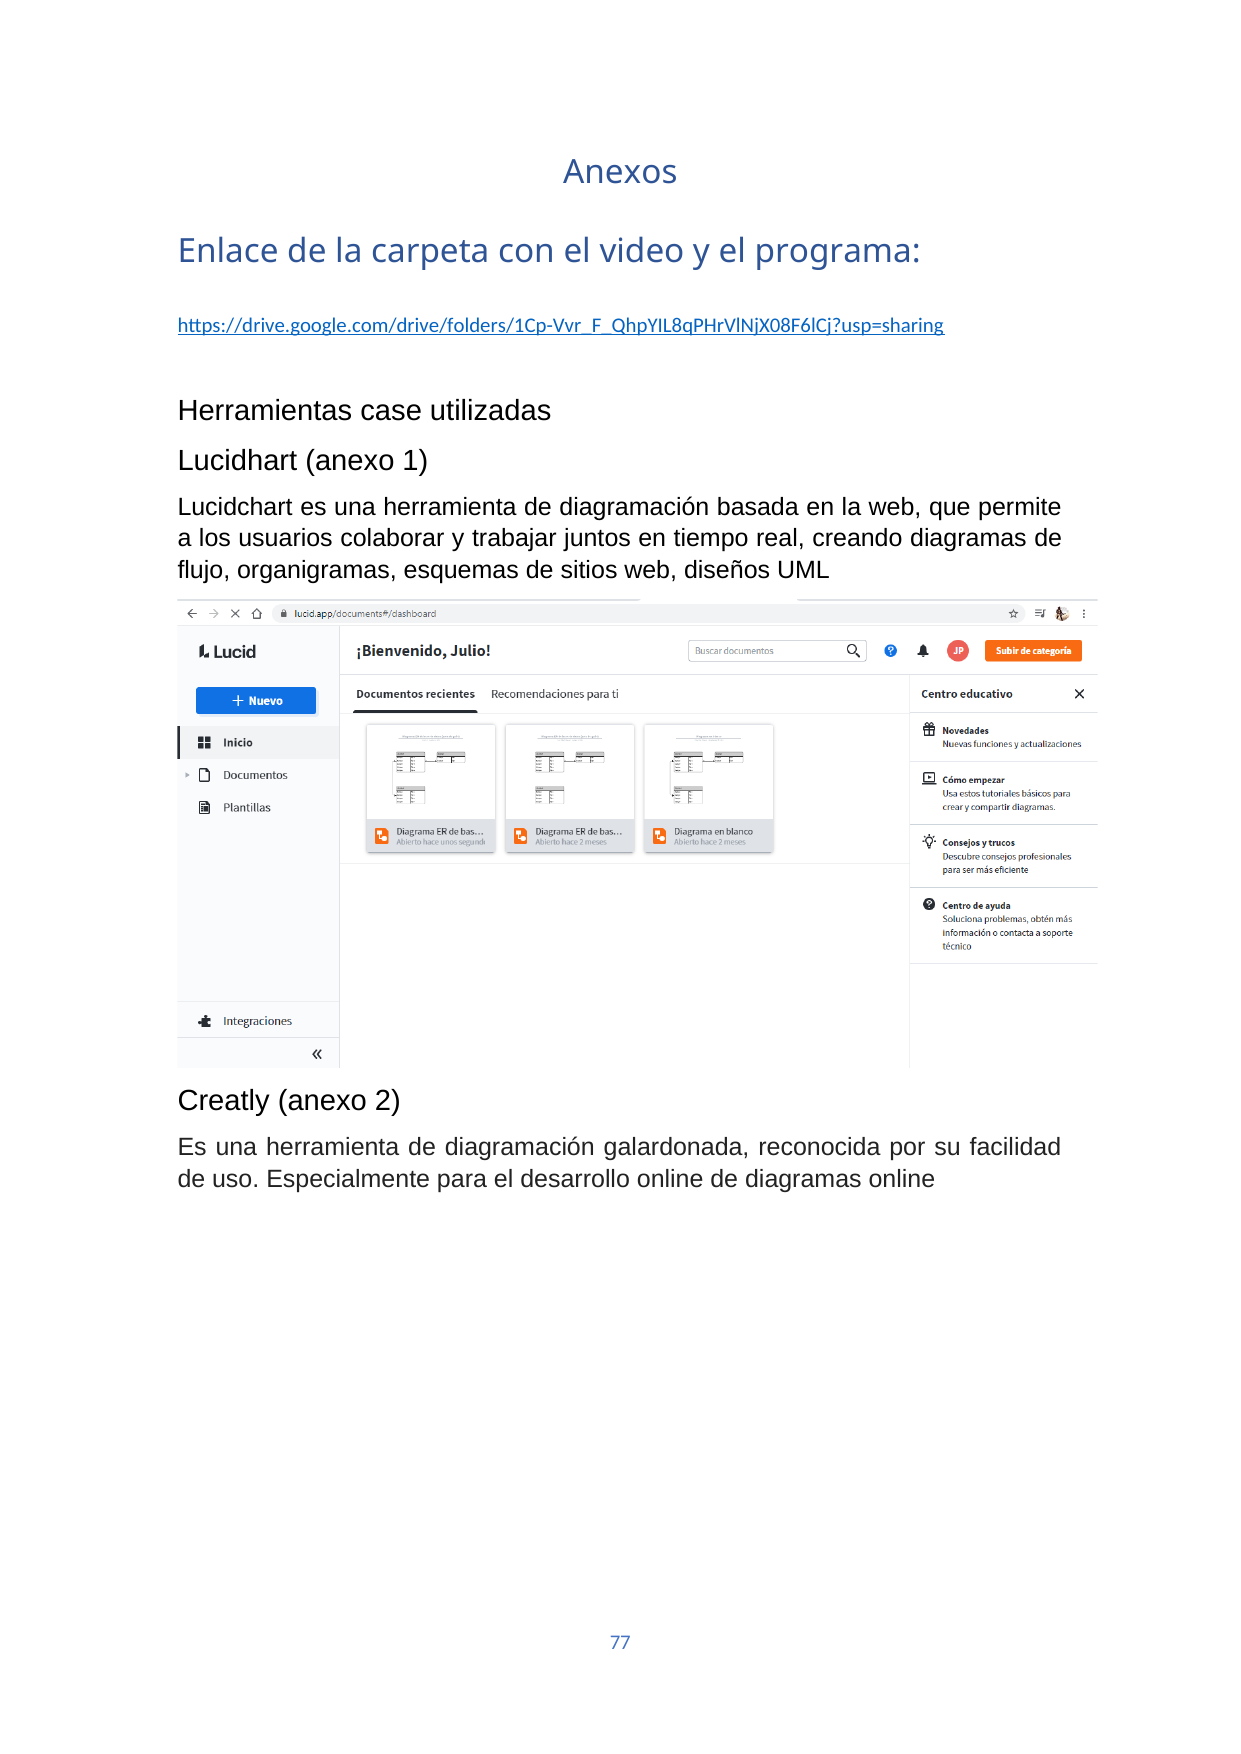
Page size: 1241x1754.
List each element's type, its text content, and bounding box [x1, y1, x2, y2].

text Creatly (anexo 2) [177, 1083, 1063, 1116]
text Herramientas case utilizadas [177, 393, 1063, 427]
text Lucidhart (anexo 1) [177, 442, 1063, 476]
subtitle Anexos [177, 148, 1063, 193]
text https://drive.google.com/drive/folders/1Cp-Vvr_F_QhpYIL8qPHrVlNjX08F6lCj?usp=sharing [177, 312, 1063, 338]
text Es una herramienta de diagramación galardonada, reconocida por su facilidad de uso. Especialmente para el desarrollo online de diagramas online [177, 1161, 1063, 1192]
text Lucidchart es una herramienta de diagramación basada en la web, que permite a los usuarios colaborar y trabajar juntos en tiempo real, creando diagramas de flujo, organigramas, esquemas de sitios web, diseños UML [177, 552, 1063, 584]
subtitle Enlace de la carpeta con el video y el programa: [177, 226, 1063, 272]
picture [177, 599, 1098, 1068]
